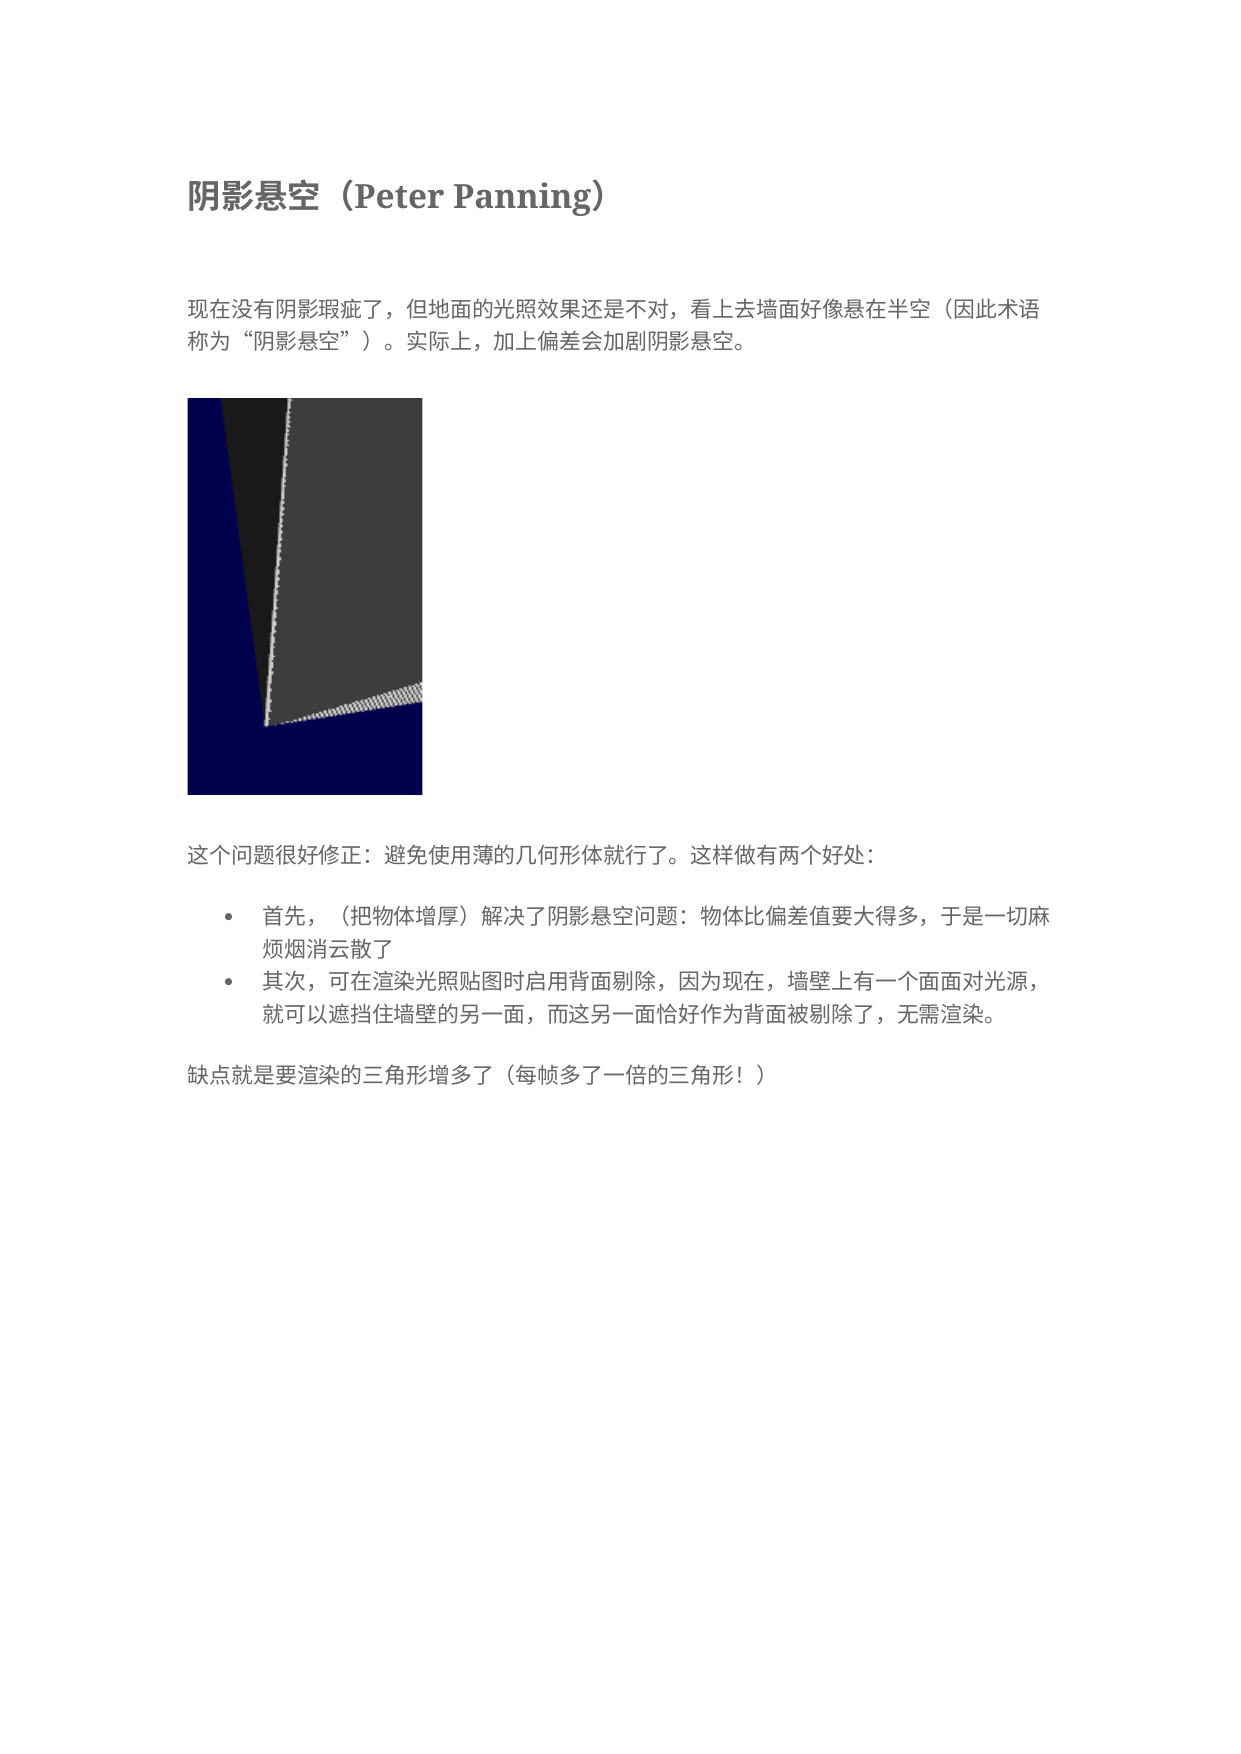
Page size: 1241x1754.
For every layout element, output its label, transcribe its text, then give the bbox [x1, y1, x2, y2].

text 这个问题很好修正：避免使用薄的几何形体就行了。这样做有两个好处： [187, 837, 1053, 870]
list 其次，可在渲染光照贴图时启用背面剔除，因为现在，墙壁上有一个面面对光源，就可以遮挡住墙壁的另一面，而这另一面恰好作为背面被剔除了，无需渲染。 [225, 964, 1053, 1029]
list 首先，（把物体增厚）解决了阴影悬空问题：物体比偏差值要大得多，于是一切麻烦烟消云散了 [225, 899, 1053, 964]
text 缺点就是要渲染的三角形增多了（每帧多了一倍的三角形！） [187, 1058, 1053, 1091]
subtitle 阴影悬空（Peter Panning） [187, 162, 1053, 227]
text 现在没有阴影瑕疵了，但地面的光照效果还是不对，看上去墙面好像悬在半空（因此术语称为“阴影悬空”）。实际上，加上偏差会加剧阴影悬空。 [187, 291, 1053, 356]
picture [187, 398, 423, 795]
